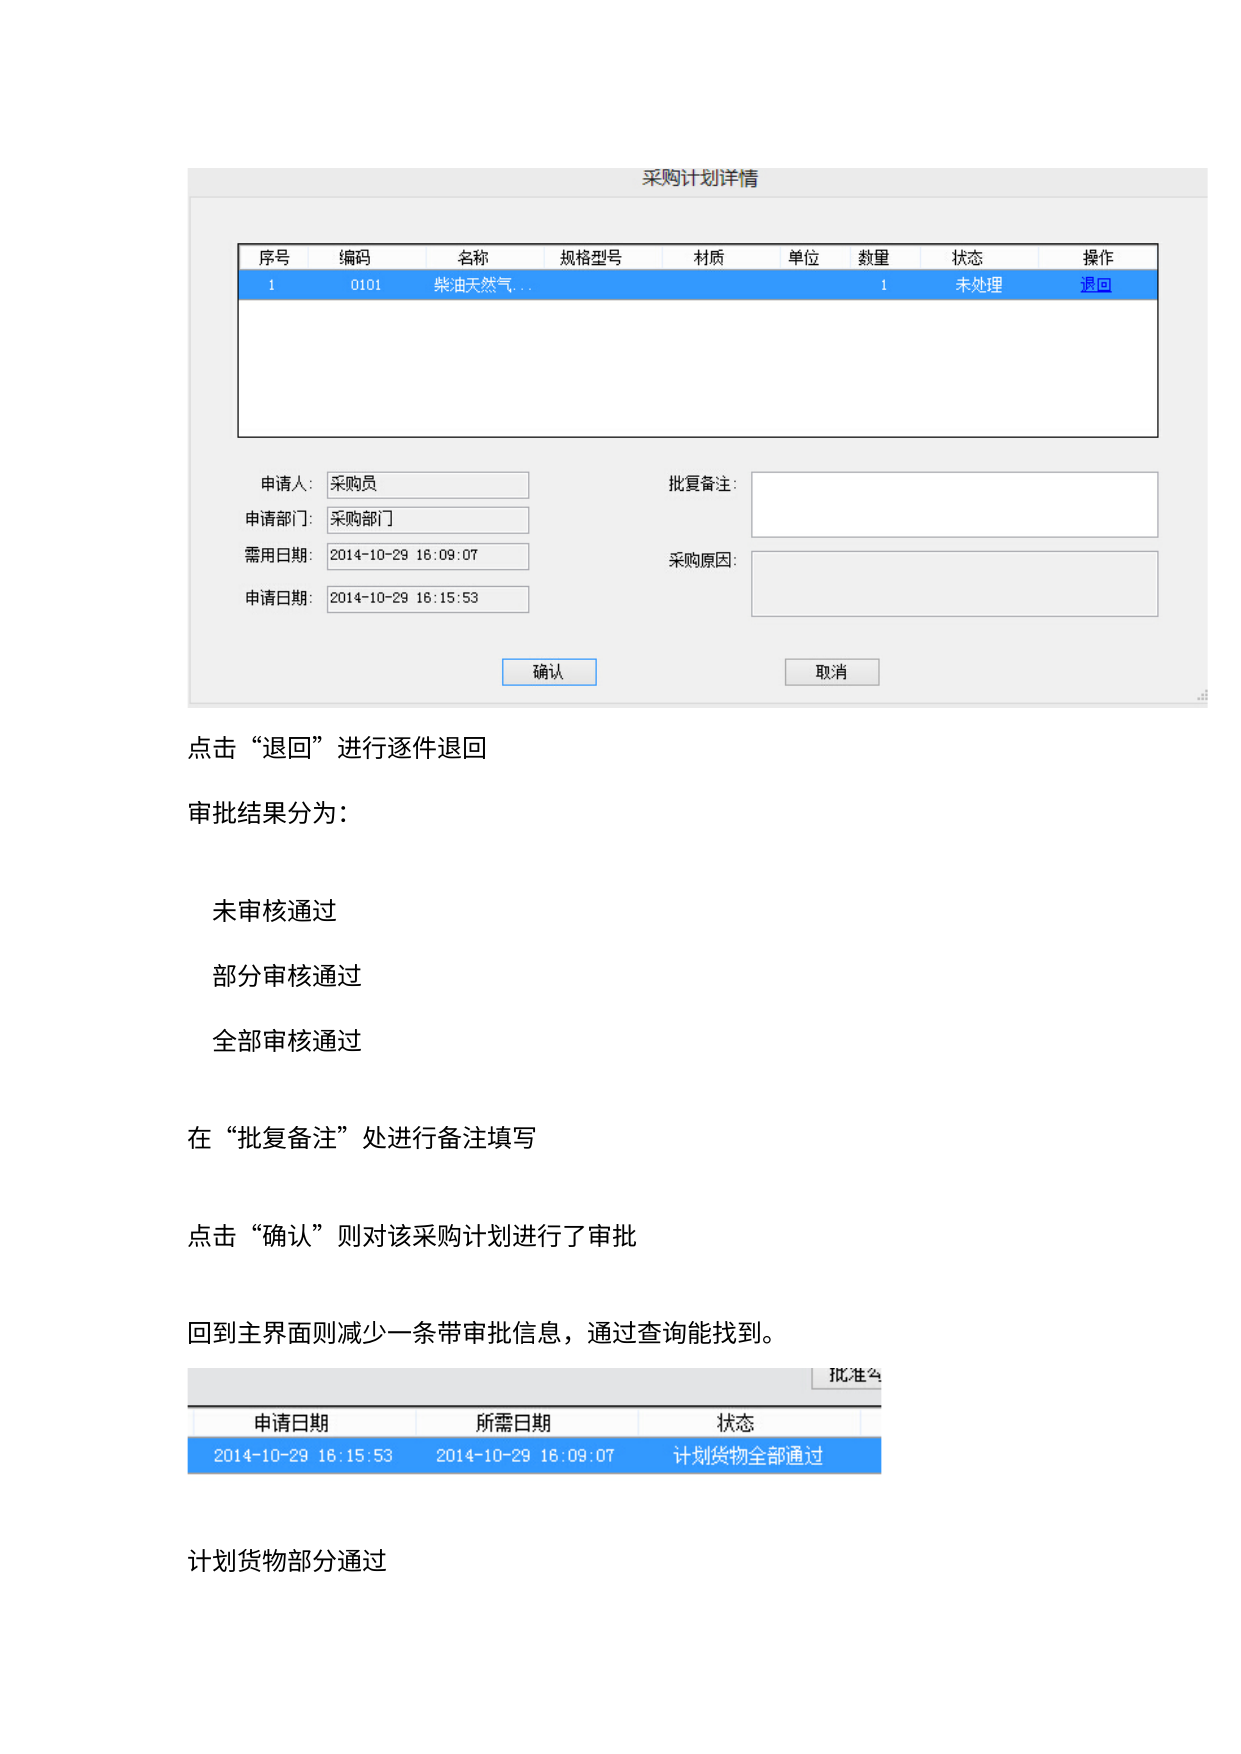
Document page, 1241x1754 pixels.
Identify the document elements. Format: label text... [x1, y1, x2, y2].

text 点击“确认”则对该采购计划进行了审批 [187, 1202, 1053, 1267]
text 审批结果分为： [187, 779, 1053, 844]
text 未审核通过 [187, 877, 1053, 942]
text 计划货物部分通过 [187, 1527, 1053, 1592]
text 回到主界面则减少一条带审批信息，通过查询能找到。 [187, 1299, 1053, 1364]
text 全部审核通过 [187, 1007, 1053, 1072]
text 点击“退回”进行逐件退回 [187, 714, 1053, 779]
picture [187, 168, 1208, 708]
text 在“批复备注”处进行备注填写 [187, 1104, 1053, 1169]
text 部分审核通过 [187, 942, 1053, 1007]
picture [187, 1368, 882, 1523]
